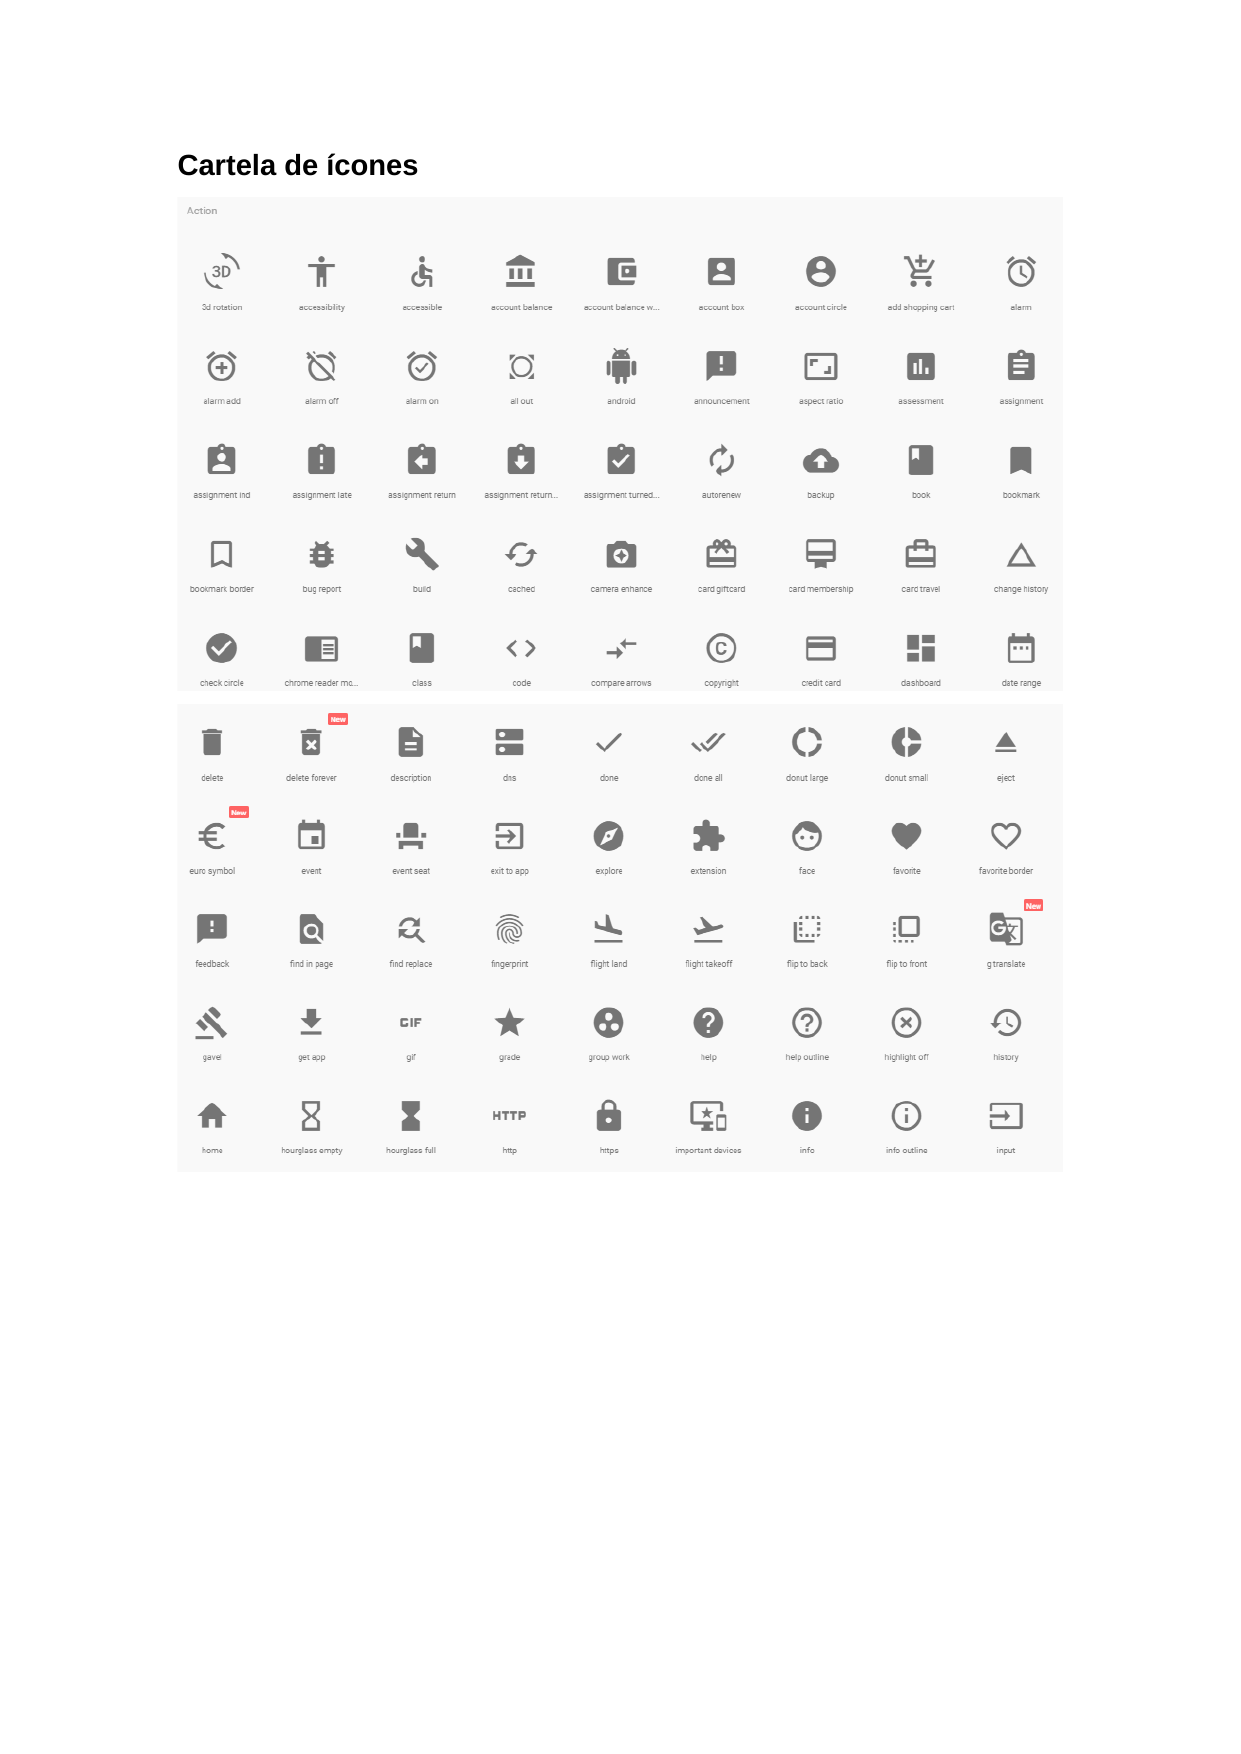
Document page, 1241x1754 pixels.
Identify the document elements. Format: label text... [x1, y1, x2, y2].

picture [177, 704, 1063, 1172]
text Cartela de ícones [177, 148, 1093, 181]
picture [177, 197, 1063, 691]
